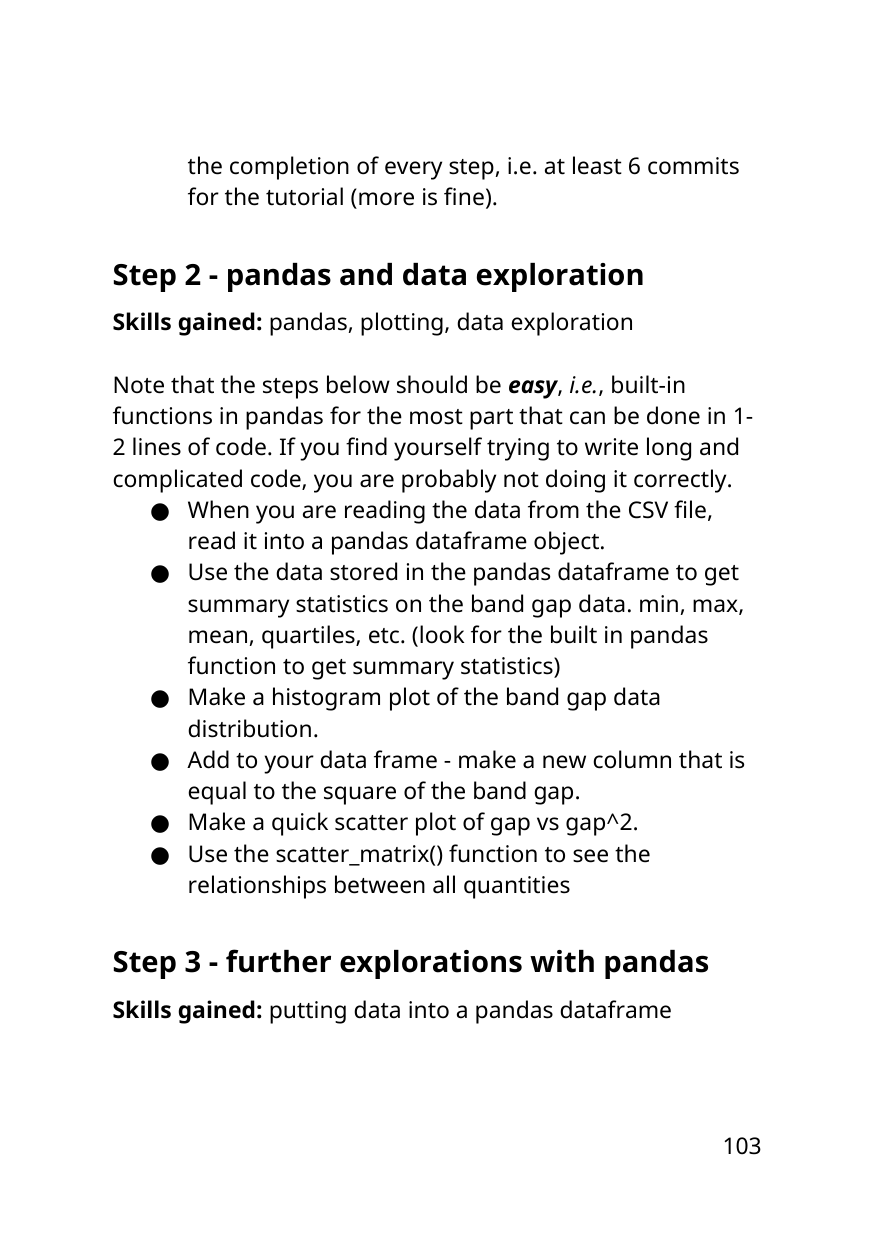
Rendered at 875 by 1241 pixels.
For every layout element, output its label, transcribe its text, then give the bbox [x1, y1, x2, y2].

text Note that the steps below should be easy, i.e., built-in functions in pandas for the most part that can be done in 1-2 lines of code. If you find yourself trying to write long and complicated code, you are probably not doing it correctly. [112, 369, 762, 494]
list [150, 150, 762, 212]
text Skills gained: putting data into a pandas dataframe [112, 994, 762, 1025]
subtitle Step 2 - pandas and data exploration [112, 254, 762, 294]
list Use the scatter_matrix() function to see the relationships between all quantities [150, 838, 762, 900]
list Use the data stored in the pandas dataframe to get summary statistics on the band gap data. min, max, mean, quartiles, etc. (look for the built in pandas function to get summary statistics) [150, 556, 762, 681]
list Add to your data frame - make a new column that is equal to the square of the band gap. [150, 744, 762, 806]
text Skills gained: pandas, plotting, data exploration [112, 306, 762, 338]
list When you are reading the data from the CSV file, read it into a pandas dataframe object. [150, 494, 762, 556]
list Make a quick scatter plot of gap vs gap^2. [150, 806, 762, 838]
subtitle Step 3 - further explorations with pandas [112, 942, 762, 981]
list Make a histogram plot of the band gap data distribution. [150, 681, 762, 744]
